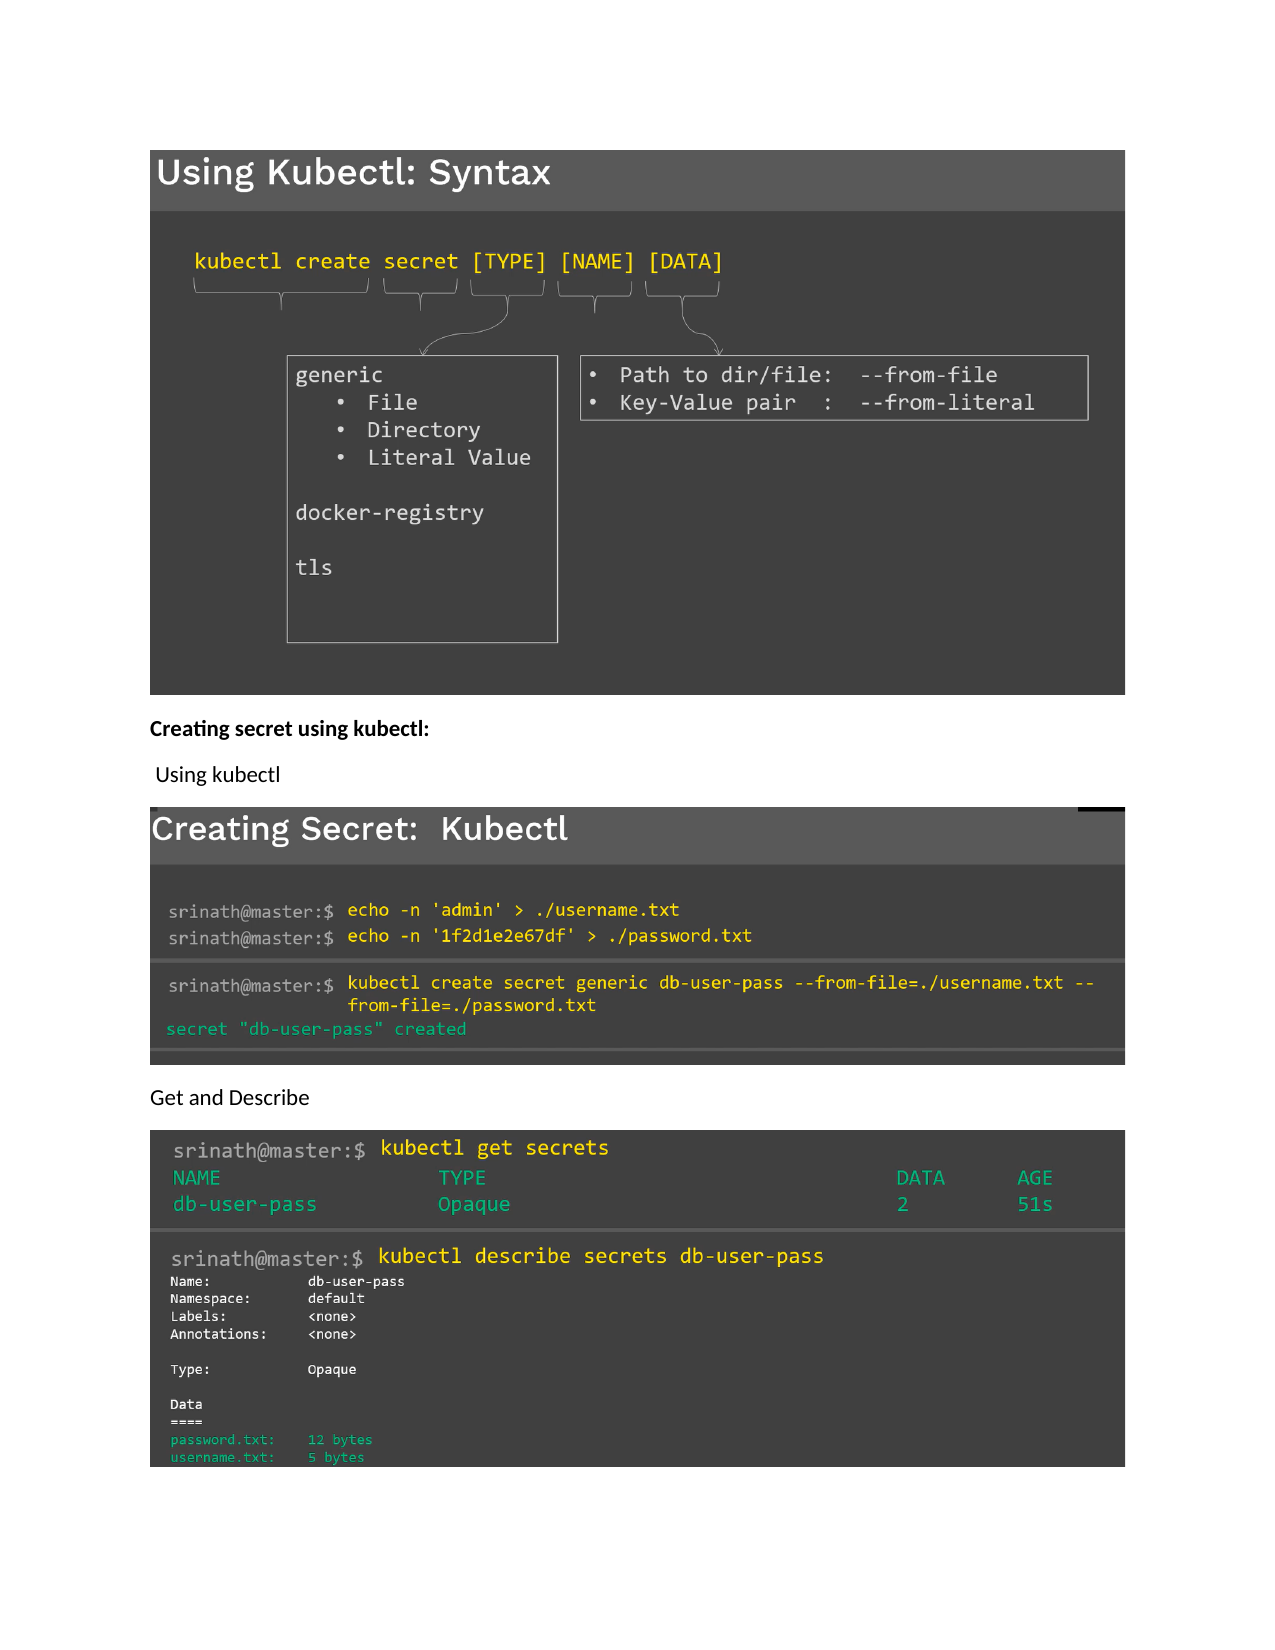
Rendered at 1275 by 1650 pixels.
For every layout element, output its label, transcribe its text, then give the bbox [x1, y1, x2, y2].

text Using kubectl [150, 761, 1125, 788]
text Creating secret using kubectl: [150, 714, 1125, 742]
text Get and Describe [150, 1083, 1125, 1111]
picture [150, 1130, 1125, 1467]
picture [150, 150, 1125, 695]
picture [150, 807, 1125, 1065]
